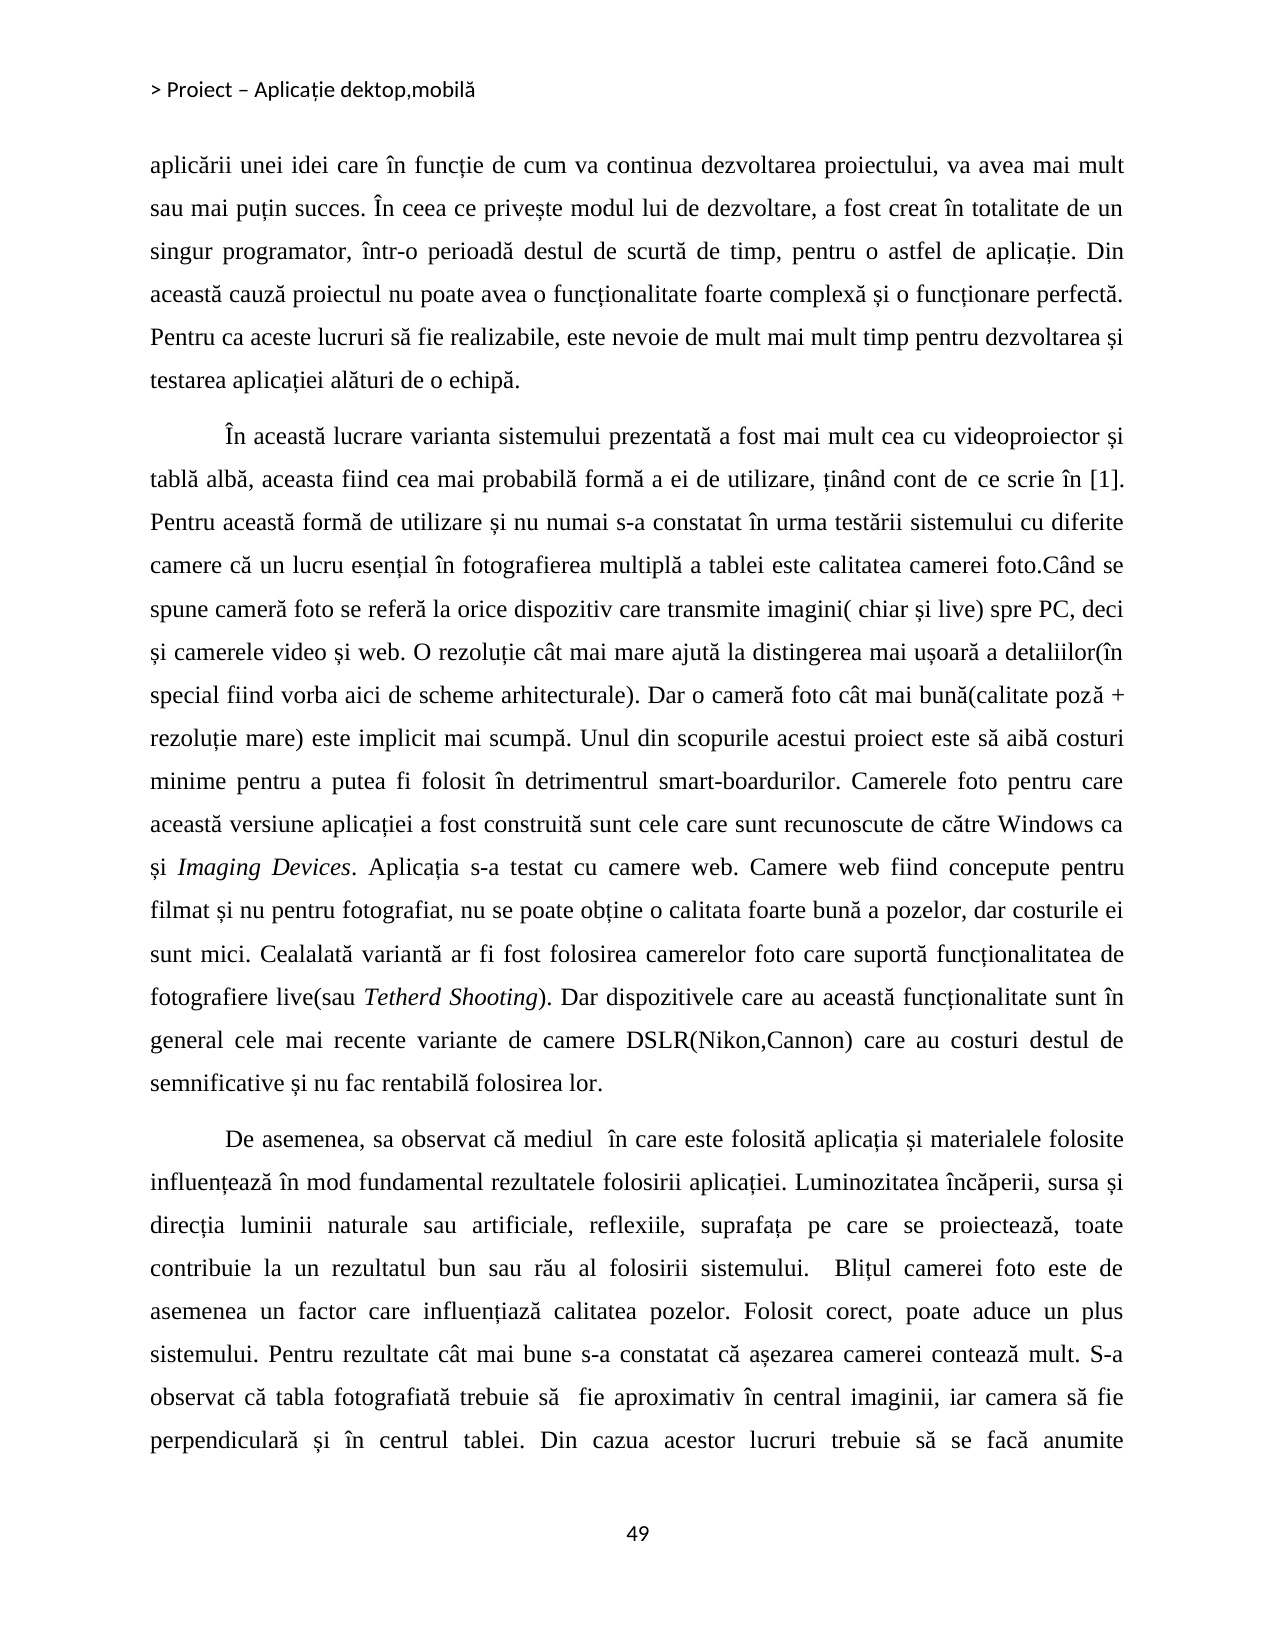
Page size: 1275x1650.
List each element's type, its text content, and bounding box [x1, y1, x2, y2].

text În această lucrare varianta sistemului prezentată a fost mai mult cea cu videoproiector și tablă albă, aceasta fiind cea mai probabilă formă a ei de utilizare, ținând cont de ce scrie în [1]. Pentru această formă de utilizare și nu numai s-a constatat în urma testării sistemului cu diferite camere că un lucru esențial în fotografierea multiplă a tablei este calitatea camerei foto.Când se spune cameră foto se referă la orice dispozitiv care transmite imagini( chiar și live) spre PC, deci și camerele video și web. O rezoluție cât mai mare ajută la distingerea mai ușoară a detaliilor(în special fiind vorba aici de scheme arhitecturale). Dar o cameră foto cât mai bună(calitate poză + rezoluție mare) este implicit mai scumpă. Unul din scopurile acestui proiect este să aibă costuri minime pentru a putea fi folosit în detrimentrul smart-boardurilor. Camerele foto pentru care această versiune aplicației a fost construită sunt cele care sunt recunoscute de către Windows ca și Imaging Devices. Aplicația s-a testat cu camere web. Camere web fiind concepute pentru filmat și nu pentru fotografiat, nu se poate obține o calitata foarte bună a pozelor, dar costurile ei sunt mici. Cealalată variantă ar fi fost folosirea camerelor foto care suportă funcționalitatea de fotografiere live(sau Tetherd Shooting). Dar dispozitivele care au această funcționalitate sunt în general cele mai recente variante de camere DSLR(Nikon,Cannon) care au costuri destul de semnificative și nu fac rentabilă folosirea lor. [150, 421, 1125, 1097]
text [150, 1124, 1125, 1454]
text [150, 150, 1125, 394]
